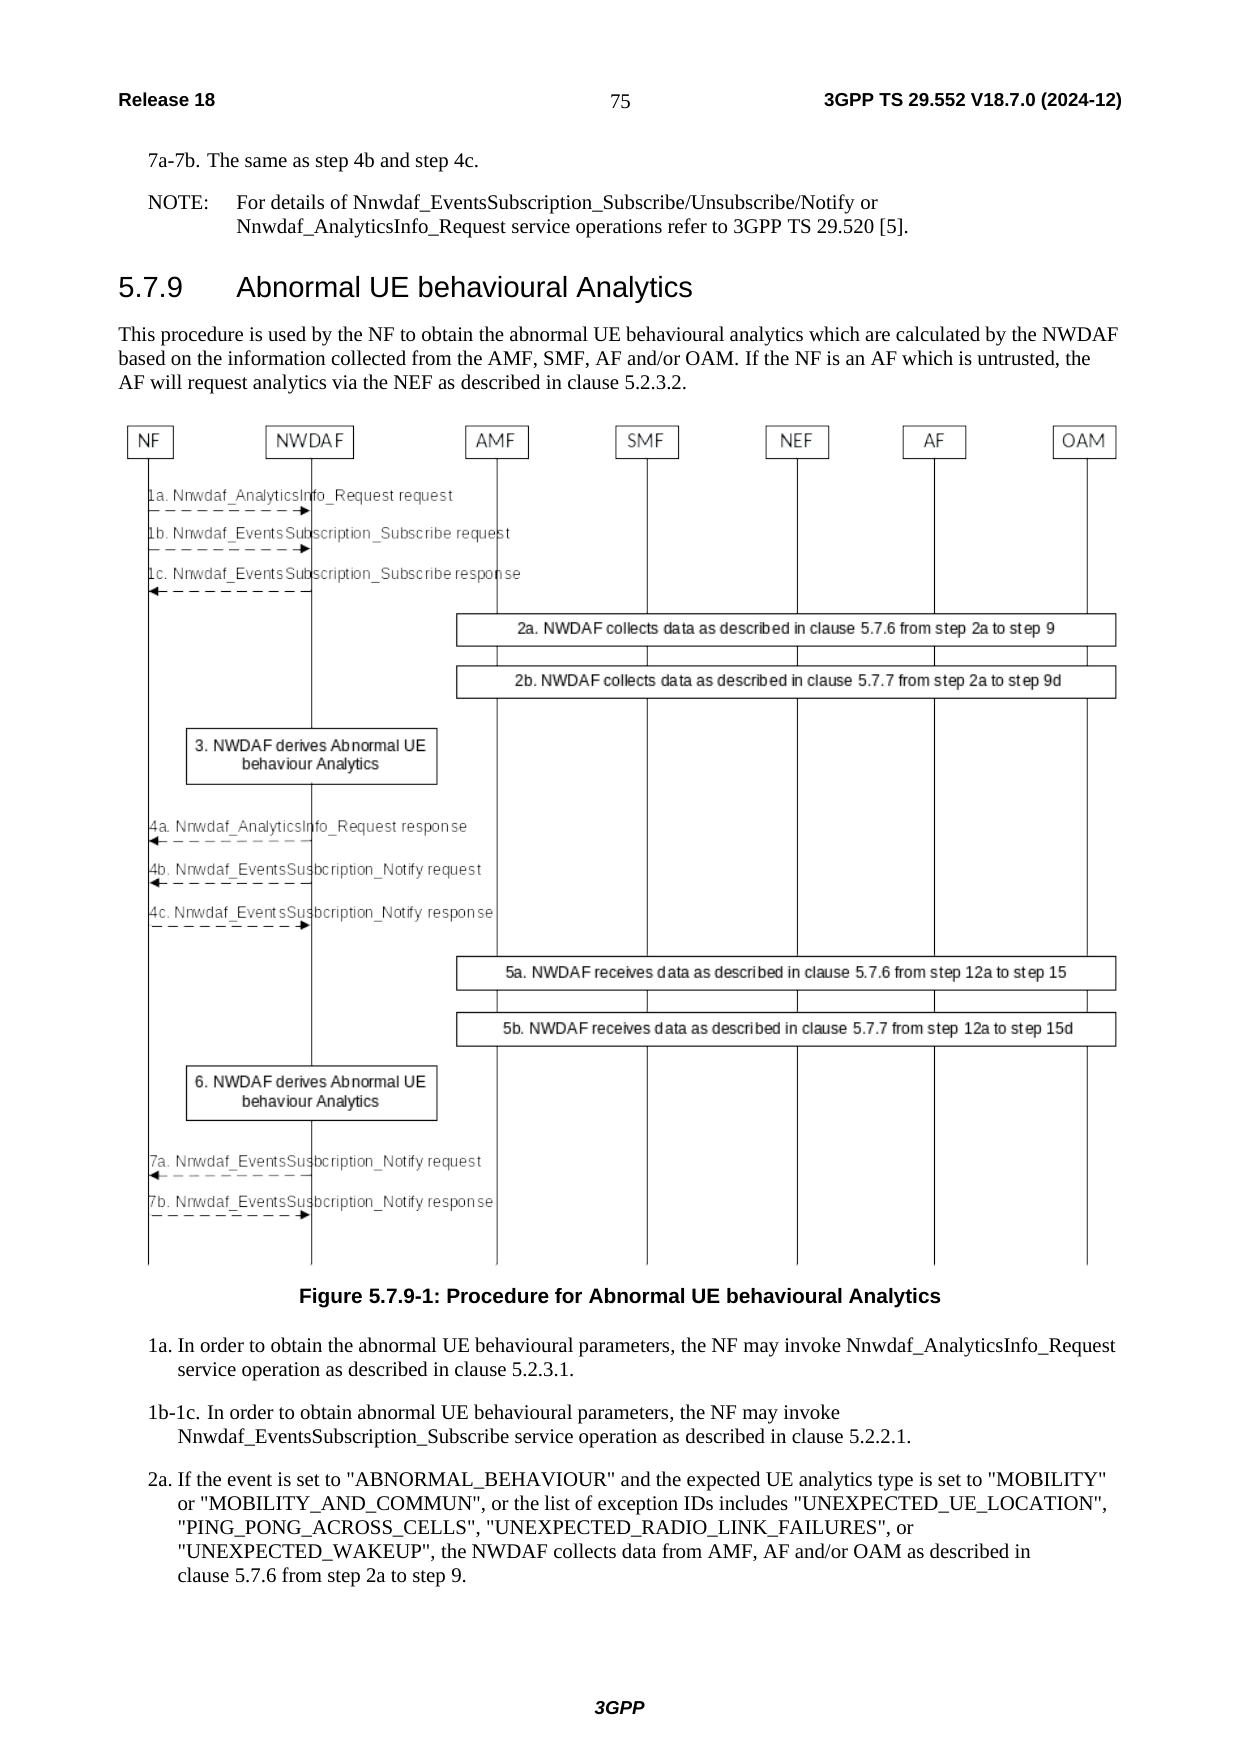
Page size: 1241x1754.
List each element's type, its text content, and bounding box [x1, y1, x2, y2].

text 1a. In order to obtain the abnormal UE behavioural parameters, the NF may invoke Nnwdaf_AnalyticsInfo_Request service operation as described in clause 5.2.3.1. [148, 1333, 1122, 1381]
subtitle 5.7.9 Abnormal UE behavioural Analytics [118, 270, 1122, 303]
text 2a. If the event is set to "ABNORMAL_BEHAVIOUR" and the expected UE analytics type is set to "MOBILITY" or "MOBILITY_AND_COMMUN", or the list of exception IDs includes "UNEXPECTED_UE_LOCATION", "PING_PONG_ACROSS_CELLS", "UNEXPECTED_RADIO_LINK_FAILURES", or "UNEXPECTED_WAKEUP", the NWDAF collects data from AMF, AF and/or OAM as described in clause 5.7.6 from step 2a to step 9. [148, 1467, 1122, 1587]
text NOTE: For details of Nnwdaf_EventsSubscription_Subscribe/Unsubscribe/Notify or Nnwdaf_AnalyticsInfo_Request service operations refer to 3GPP TS 29.520 [5]. [148, 190, 1122, 238]
text 1b-1c. In order to obtain abnormal UE behavioural parameters, the NF may invoke Nnwdaf_EventsSubscription_Subscribe service operation as described in clause 5.2.2.1. [148, 1400, 1122, 1448]
text This procedure is used by the NF to obtain the abnormal UE behavioural analytics which are calculated by the NWDAF based on the information collected from the AMF, SMF, AF and/or OAM. If the NF is an AF which is untrusted, the AF will request analytics via the NEF as described in clause 5.2.3.2. [118, 322, 1122, 394]
text Figure 5.7.9-1: Procedure for Abnormal UE behavioural Analytics [118, 1284, 1122, 1308]
text 7a-7b. The same as step 4b and step 4c. [148, 147, 1122, 172]
